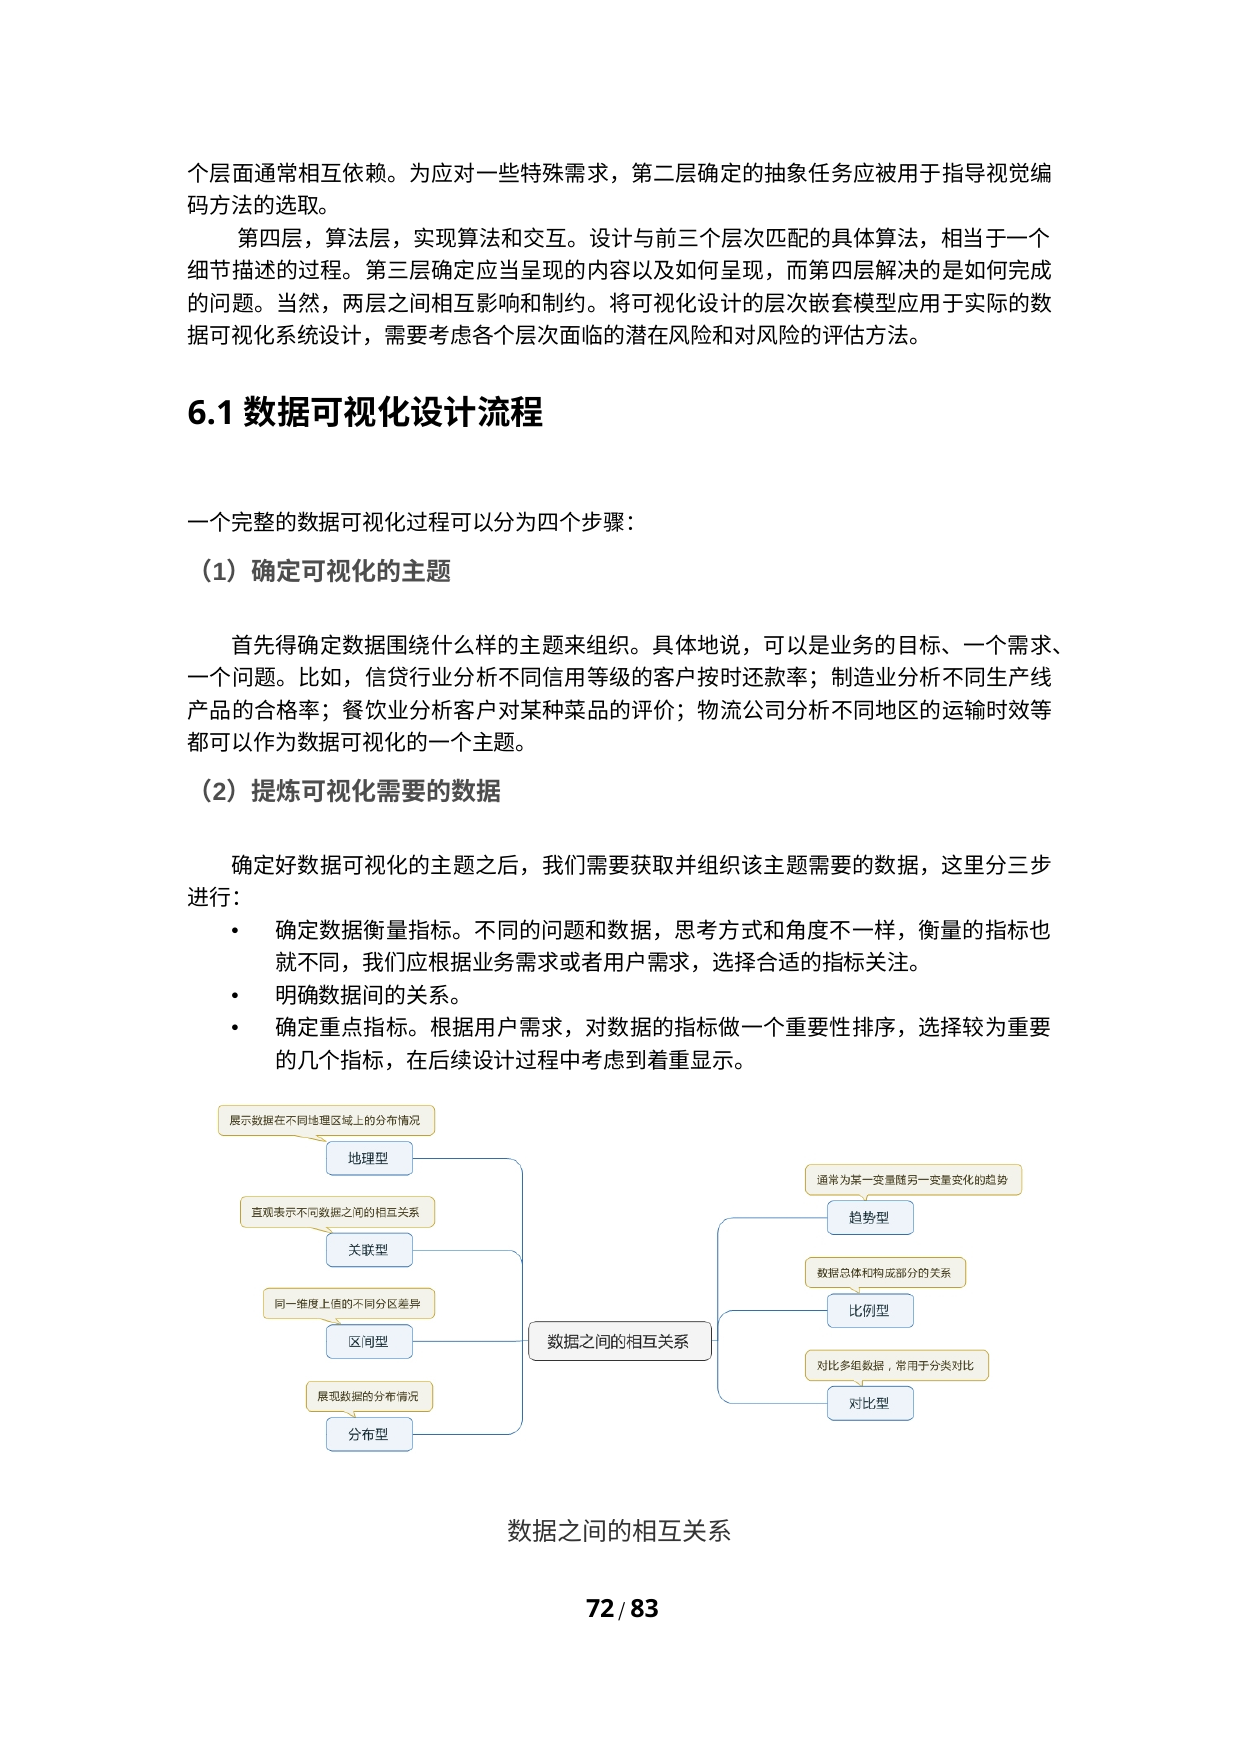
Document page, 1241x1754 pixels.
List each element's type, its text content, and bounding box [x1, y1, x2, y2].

text 一个完整的数据可视化过程可以分为四个步骤： [187, 505, 1053, 537]
text 第四层，算法层，实现算法和交互。设计与前三个层次匹配的具体算法，相当于一个细节描述的过程。第三层确定应当呈现的内容以及如何呈现，而第四层解决的是如何完成的问题。当然，两层之间相互影响和制约。将可视化设计的层次嵌套模型应用于实际的数据可视化系统设计，需要考虑各个层次面临的潜在风险和对风险的评估方法。 [187, 221, 1053, 351]
list 明确数据间的关系。 [231, 977, 1053, 1010]
text （2）提炼可视化需要的数据 [187, 757, 1053, 822]
list 确定重点指标。根据用户需求，对数据的指标做一个重要性排序，选择较为重要的几个指标，在后续设计过程中考虑到着重显示。 [231, 1010, 1053, 1075]
subtitle 6.1 数据可视化设计流程 [187, 378, 1053, 443]
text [187, 156, 1053, 221]
text 确定好数据可视化的主题之后，我们需要获取并组织该主题需要的数据，这里分三步进行： [187, 847, 1053, 912]
picture [187, 1075, 1053, 1481]
text 数据之间的相互关系 [187, 1481, 1053, 1562]
text 首先得确定数据围绕什么样的主题来组织。具体地说，可以是业务的目标、一个需求、一个问题。比如，信贷行业分析不同信用等级的客户按时还款率；制造业分析不同生产线产品的合格率；餐饮业分析客户对某种菜品的评价；物流公司分析不同地区的运输时效等，都可以作为数据可视化的一个主题。 [187, 627, 1053, 757]
list 确定数据衡量指标。不同的问题和数据，思考方式和角度不一样，衡量的指标也就不同，我们应根据业务需求或者用户需求，选择合适的指标关注。 [231, 912, 1053, 977]
text （1）确定可视化的主题 [187, 537, 1053, 602]
